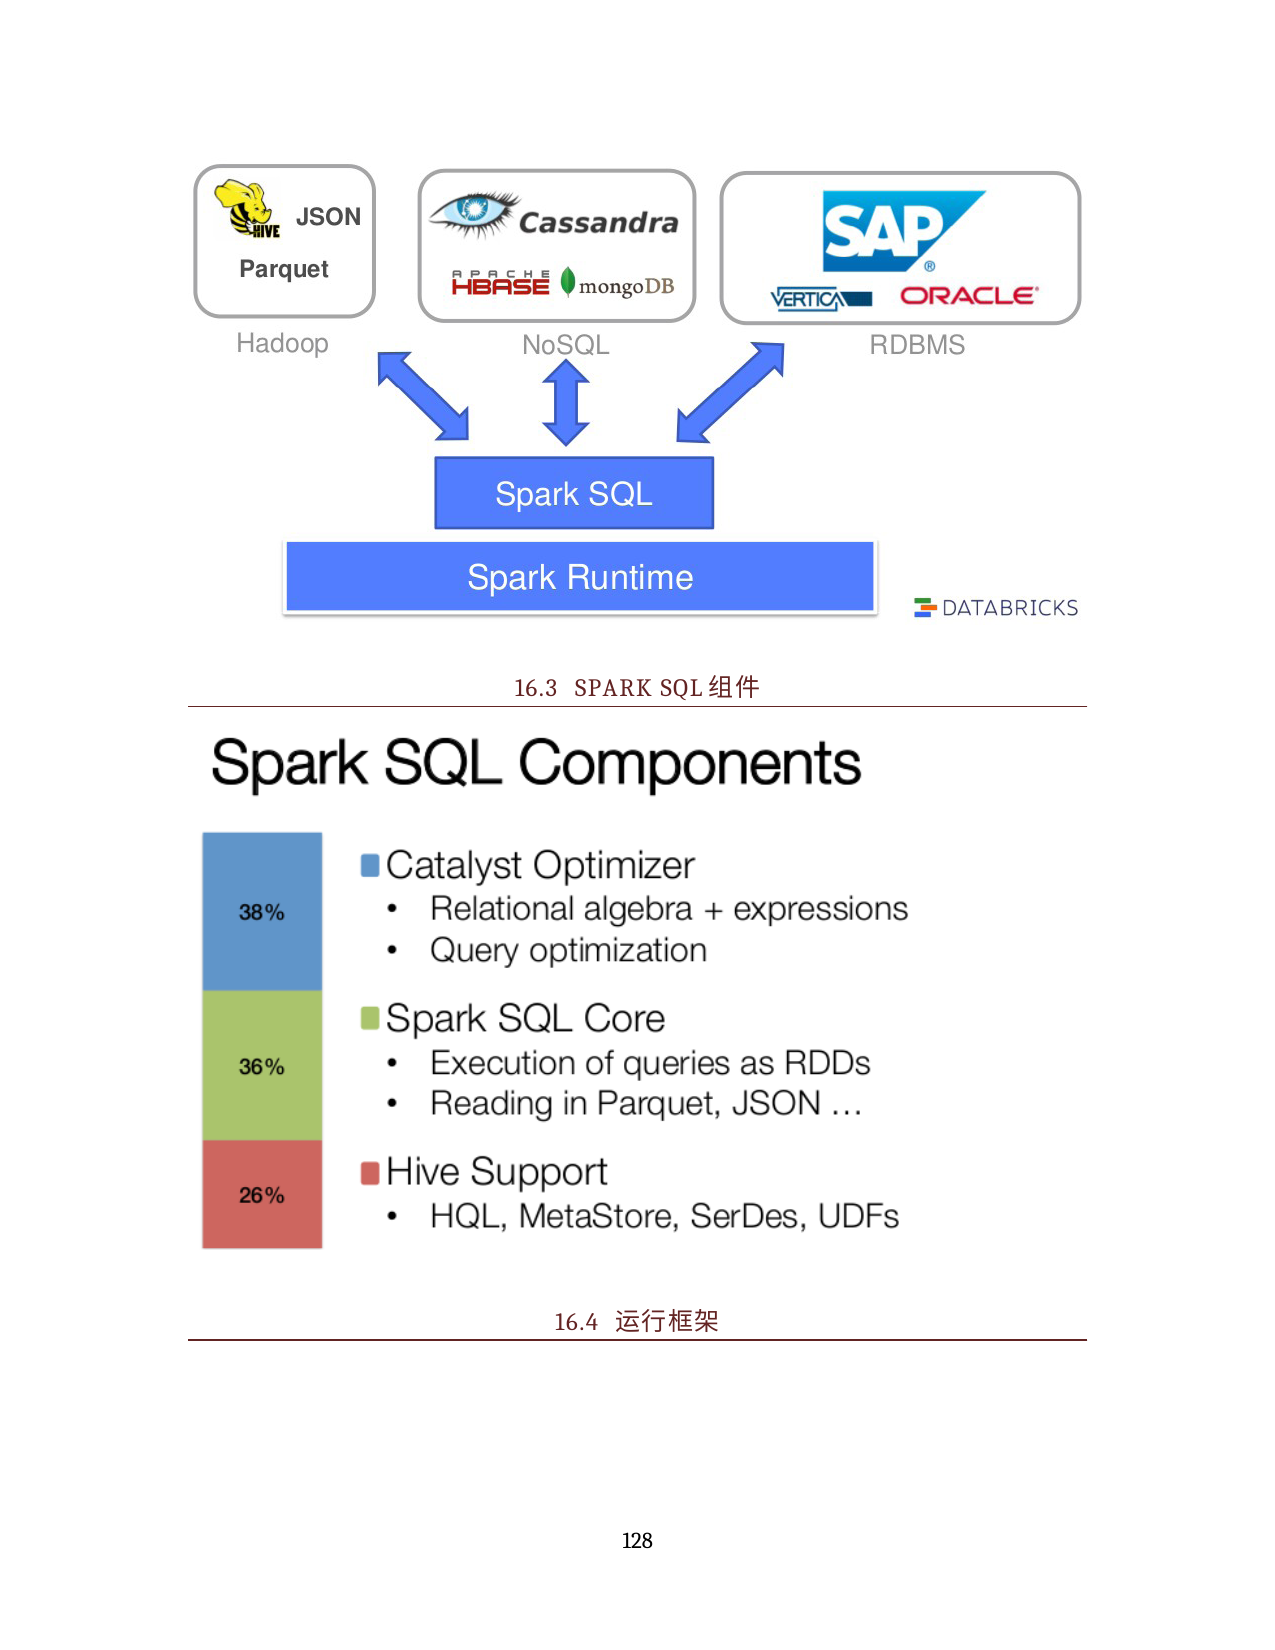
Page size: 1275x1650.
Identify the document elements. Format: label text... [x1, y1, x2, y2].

subtitle Spark SQL组件 [187, 667, 1087, 707]
subtitle 运行框架 [187, 1301, 1087, 1341]
